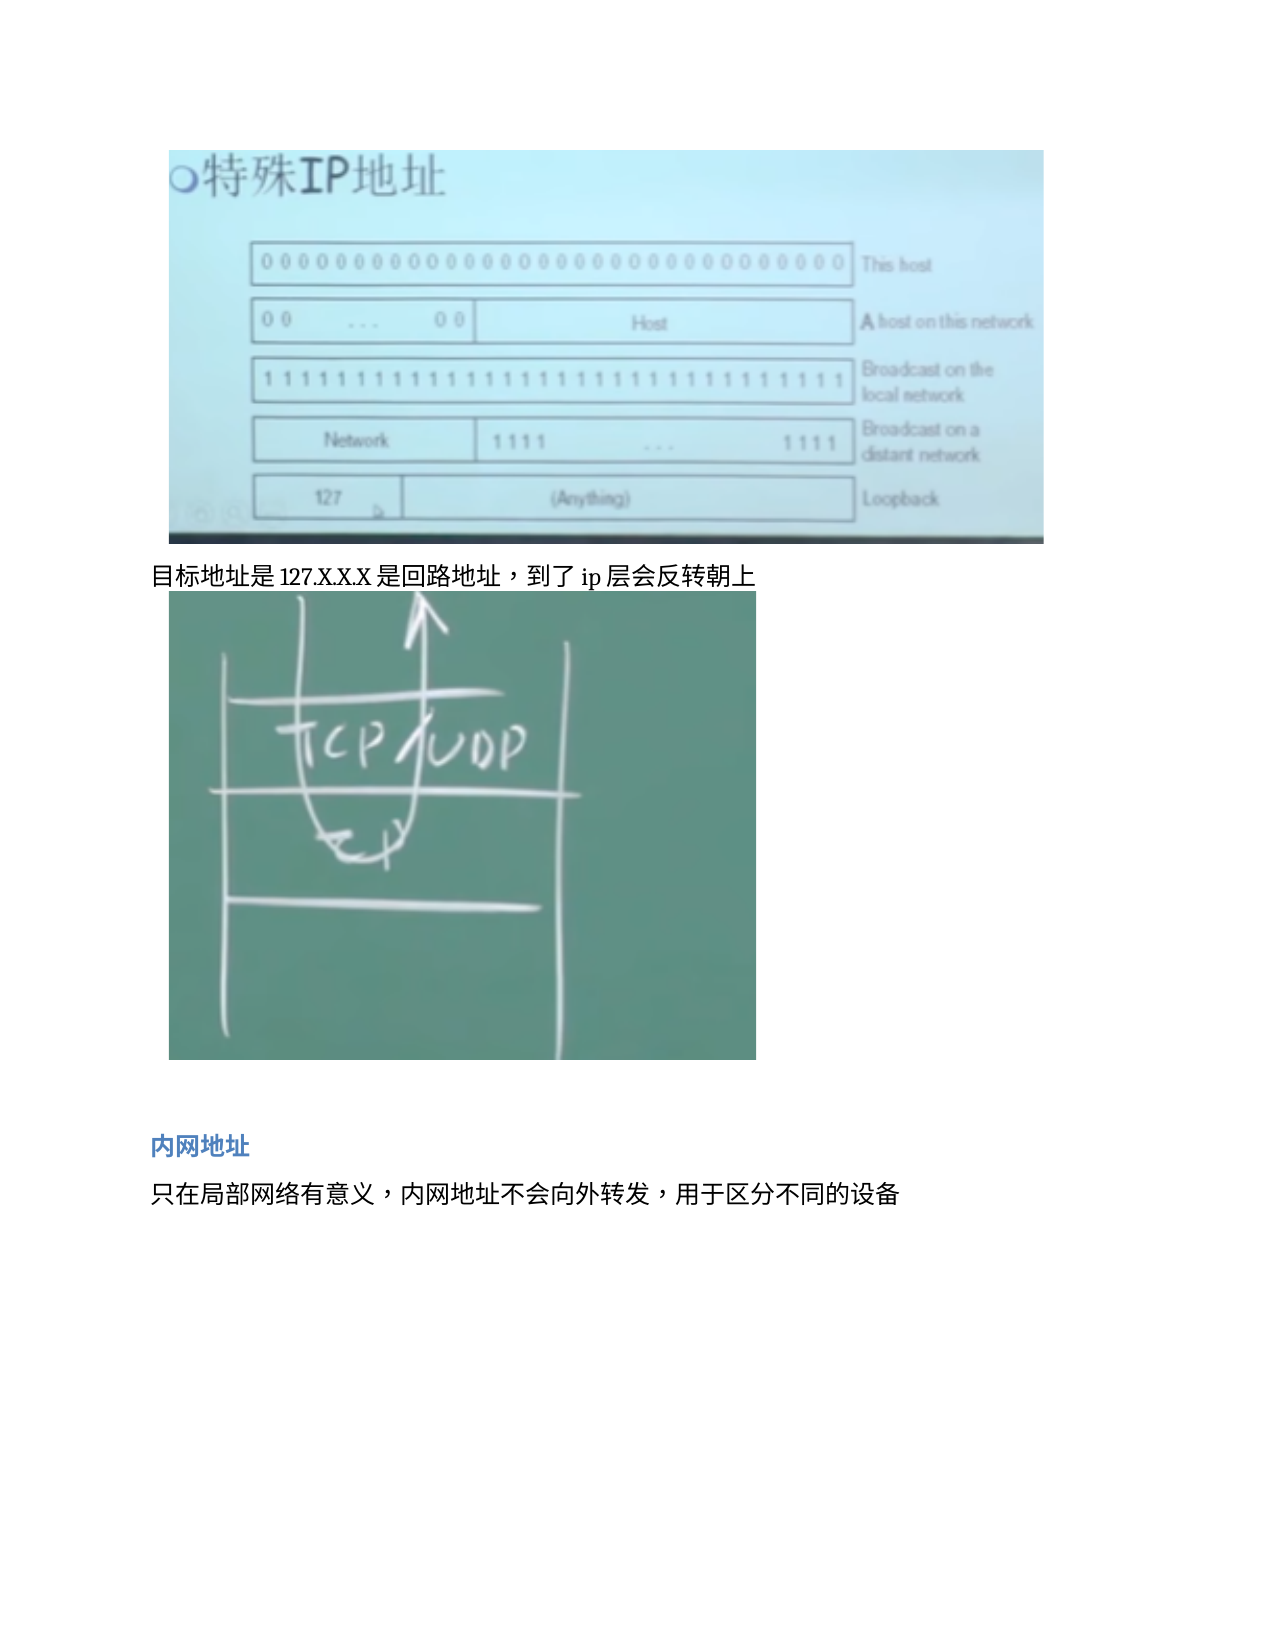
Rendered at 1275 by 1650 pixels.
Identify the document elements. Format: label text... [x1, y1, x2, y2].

picture [168, 150, 1044, 544]
text 只在局部网络有意义，内网地址不会向外转发，用于区分不同的设备 [150, 1181, 1125, 1210]
subtitle 内网地址 [150, 1128, 1125, 1162]
picture [168, 591, 757, 1060]
